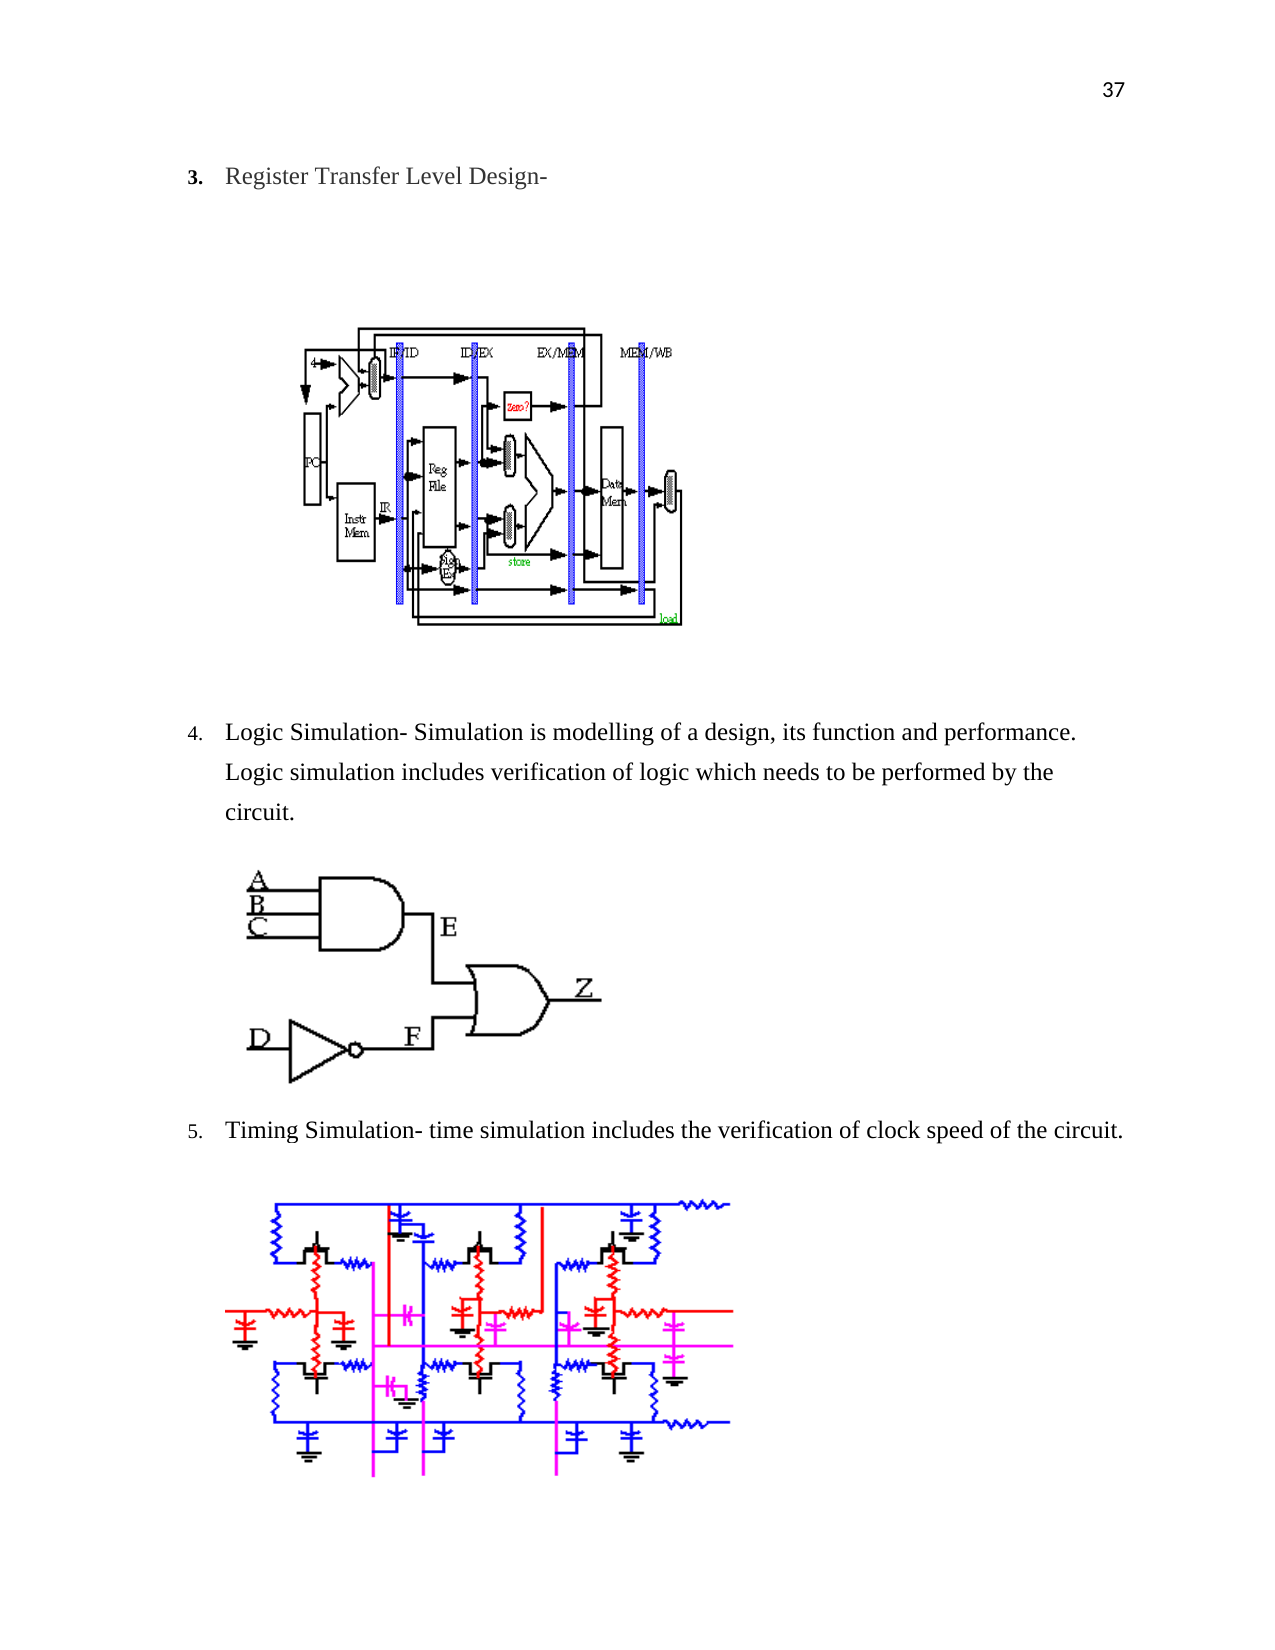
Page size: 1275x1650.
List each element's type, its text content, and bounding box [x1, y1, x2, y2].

picture [262, 259, 780, 677]
list Register Transfer Level Design- [187, 150, 1125, 190]
list Logic Simulation- Simulation is modelling of a design, its function and performance. Logic simulation includes verification of logic which needs to be performed by the circuit. [187, 706, 1125, 826]
picture [225, 825, 655, 1104]
picture [225, 1143, 807, 1496]
list Timing Simulation- time simulation includes the verification of clock speed of the circuit. [187, 1104, 1125, 1144]
